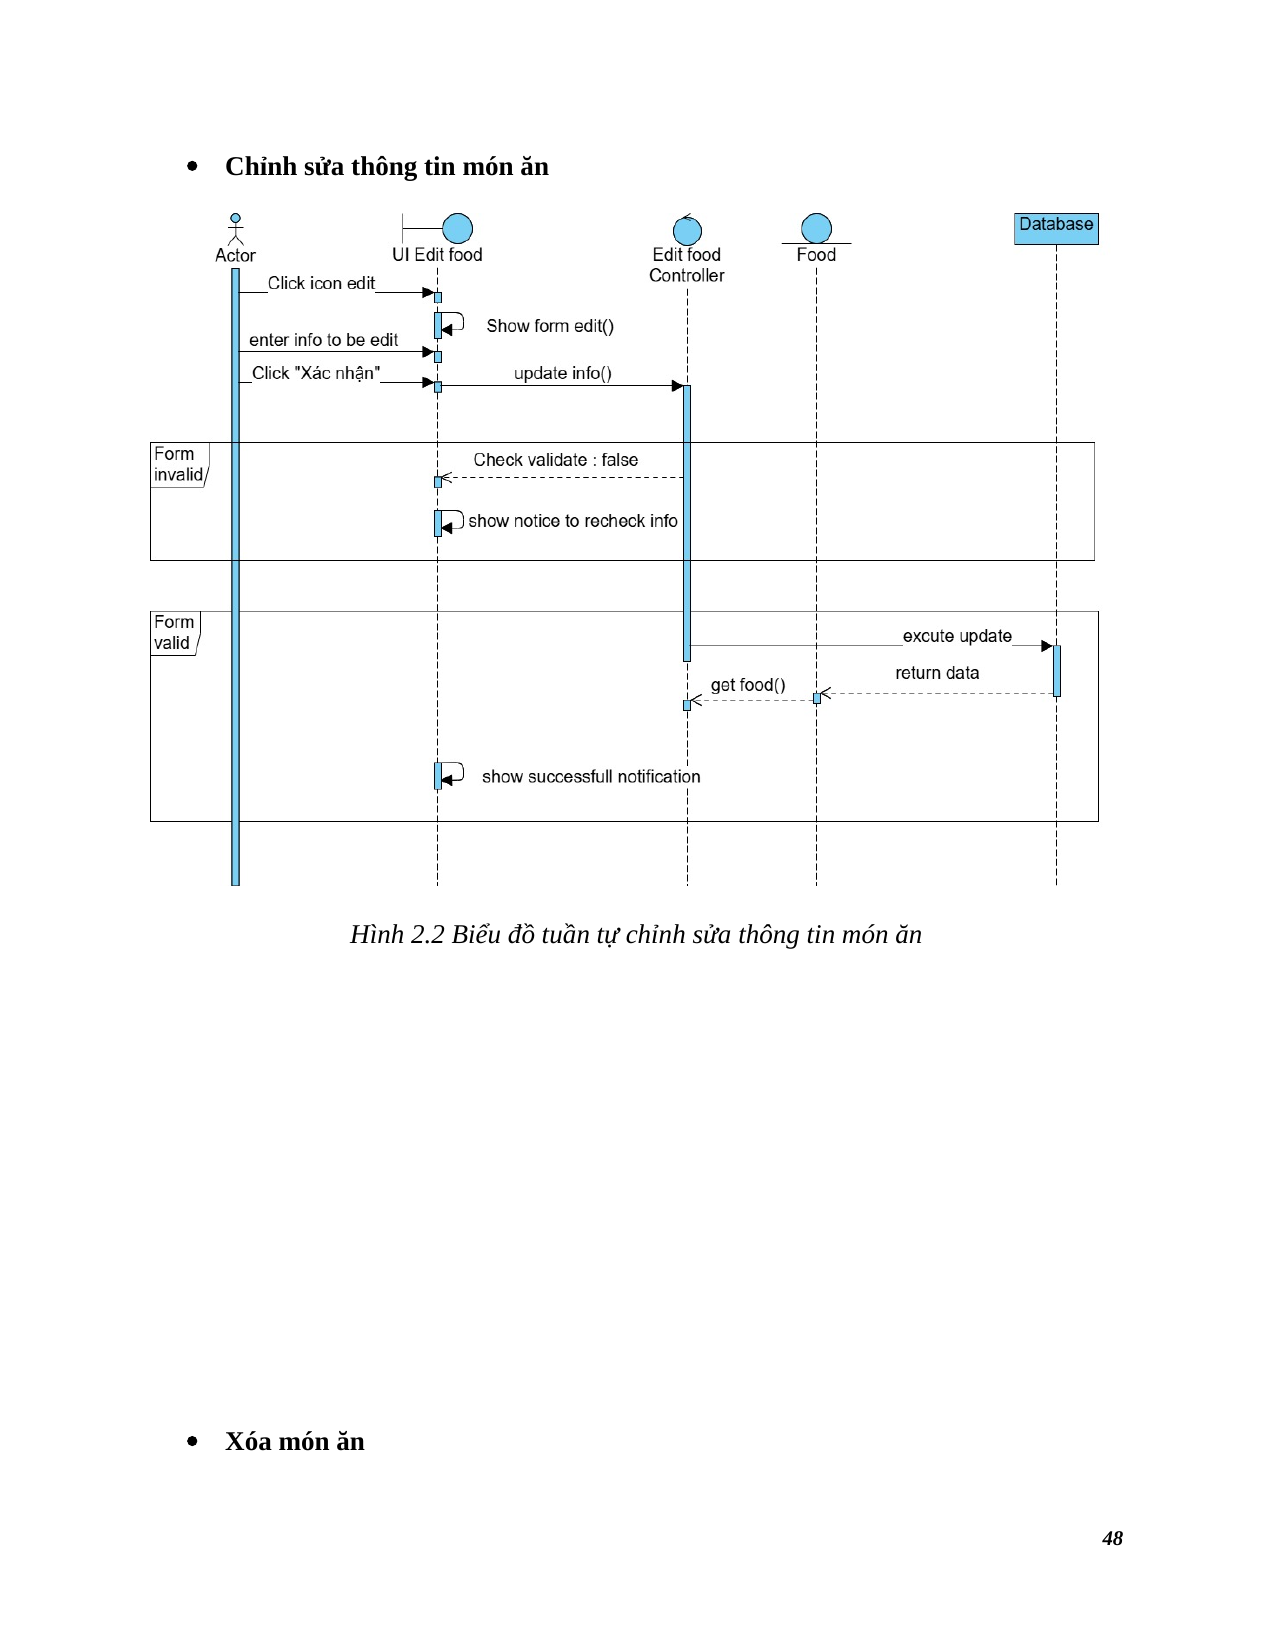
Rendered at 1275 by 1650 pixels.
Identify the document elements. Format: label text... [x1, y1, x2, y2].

text Hình 2.2 Biểu đồ tuần tự chỉnh sửa thông tin món ăn [150, 919, 1125, 950]
list Chỉnh sửa thông tin món ăn [187, 150, 1125, 181]
picture [150, 213, 1125, 886]
list Xóa món ăn [187, 1425, 1125, 1457]
